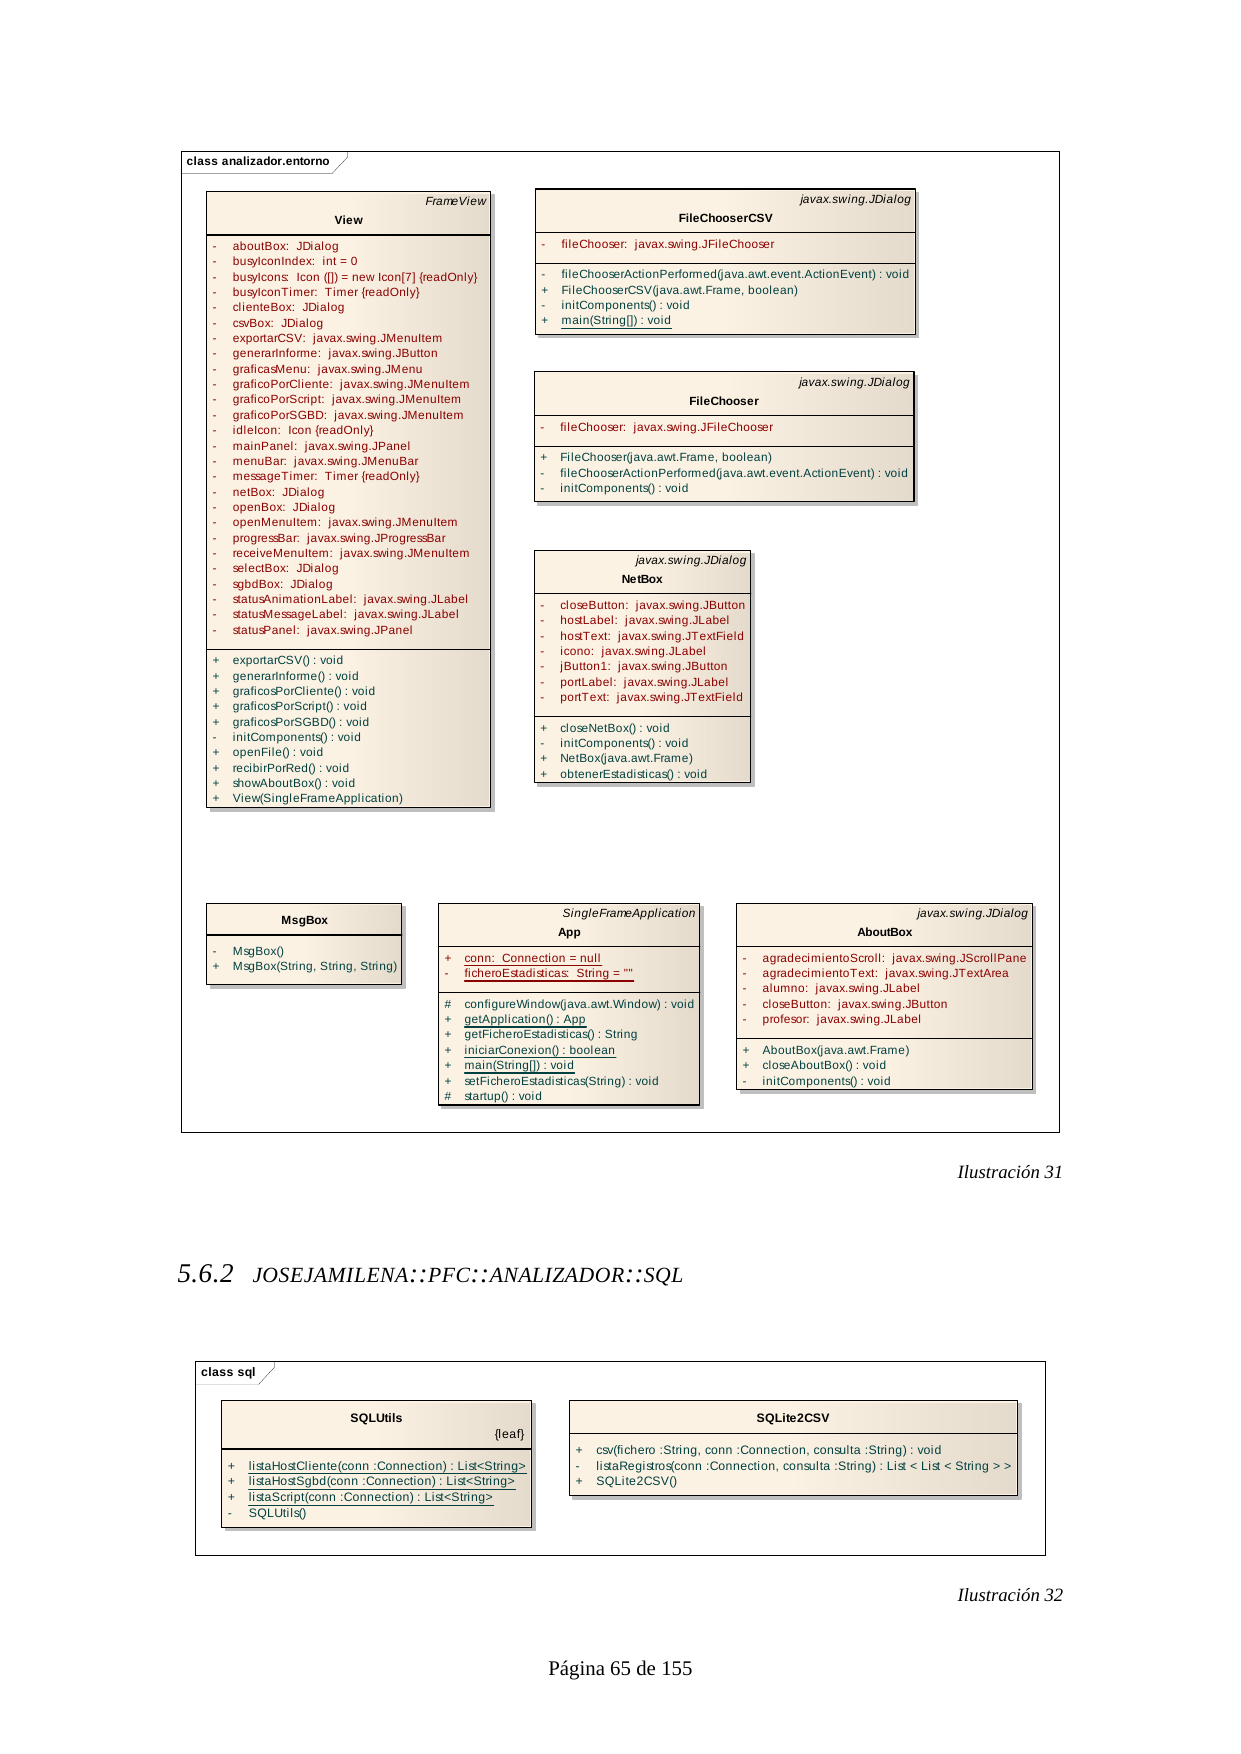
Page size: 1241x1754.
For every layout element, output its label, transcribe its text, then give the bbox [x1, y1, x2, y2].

subtitle josejamilena::pfc::analizador::sql [177, 1257, 1063, 1288]
